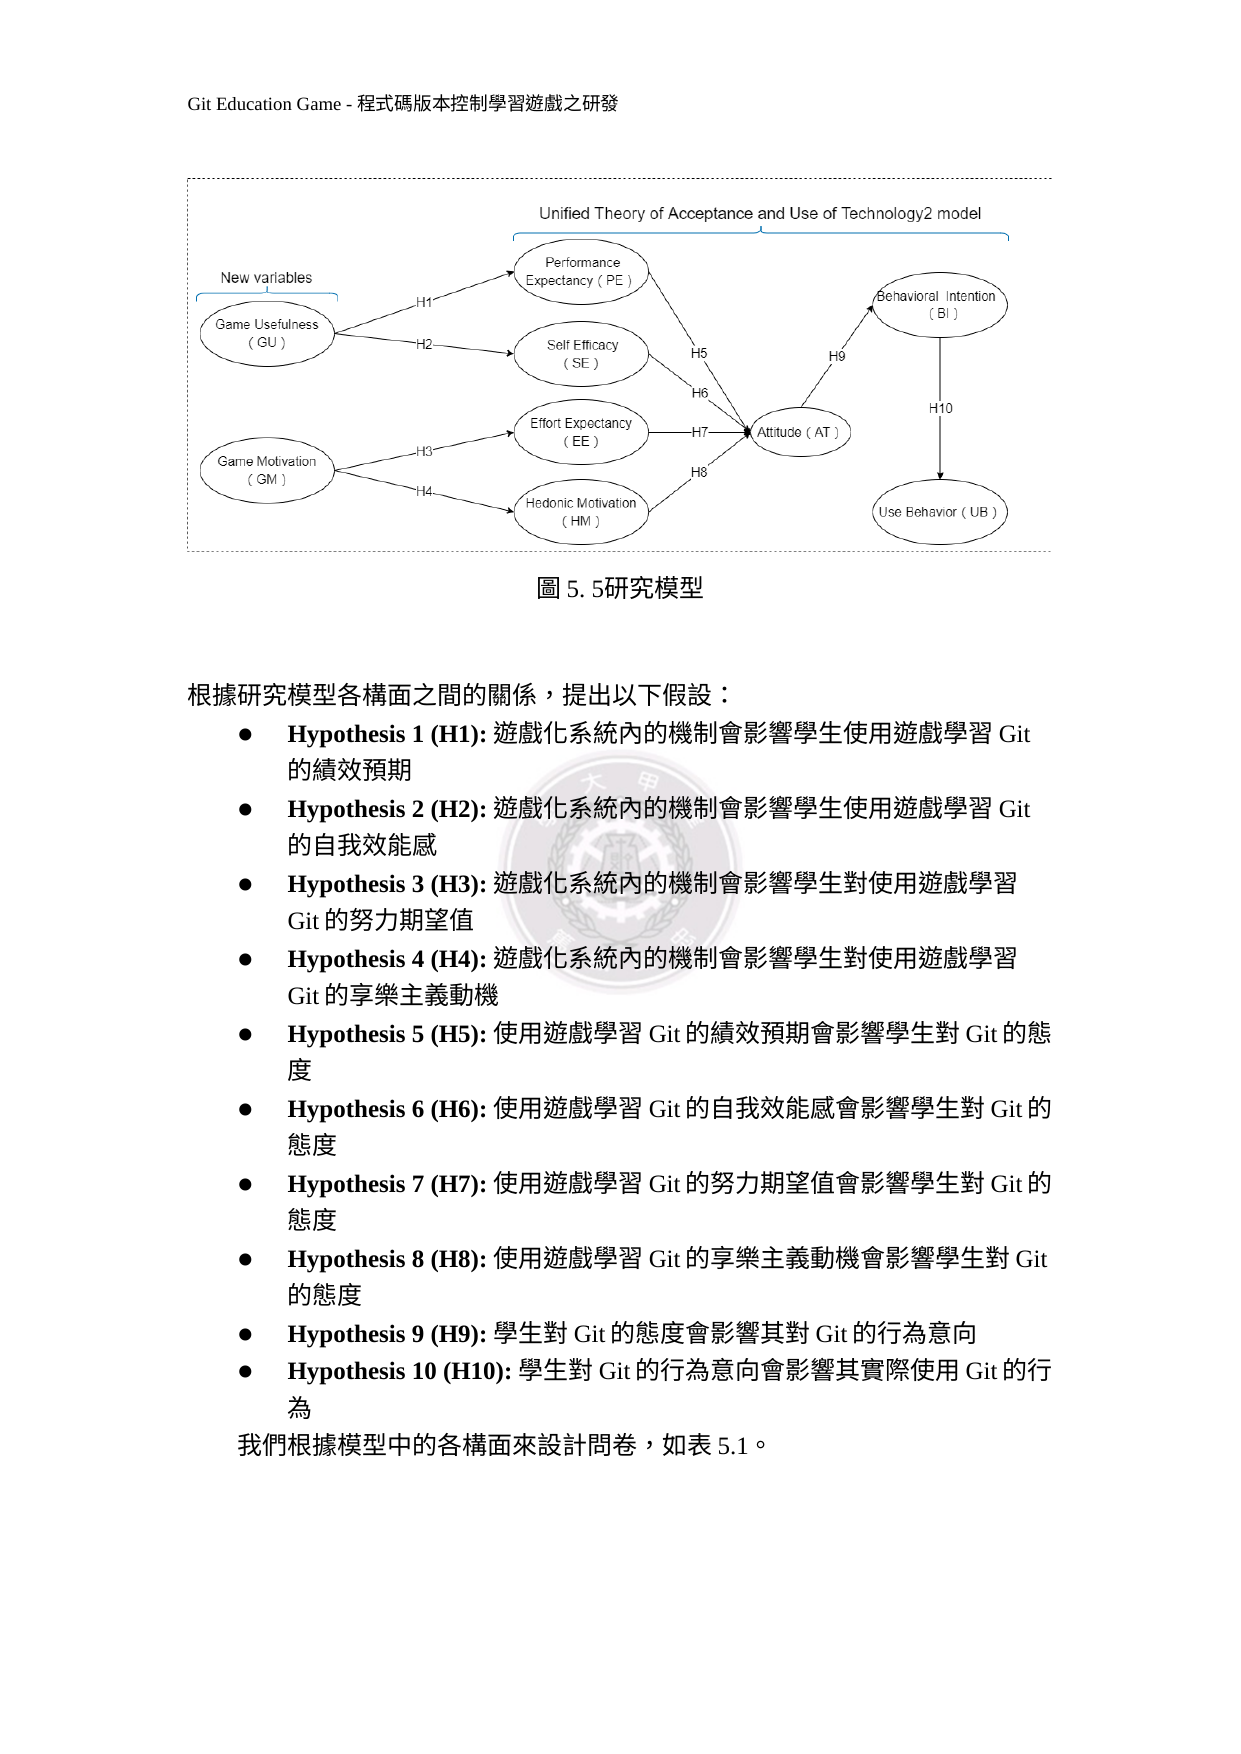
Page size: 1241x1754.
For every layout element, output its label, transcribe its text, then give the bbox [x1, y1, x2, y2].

list Hypothesis 7 (H7): 使用遊戲學習Git的努力期望值會影響學生對Git的態度 [237, 1163, 1053, 1238]
list Hypothesis 5 (H5): 使用遊戲學習Git的績效預期會影響學生對Git的態度 [237, 1013, 1053, 1088]
list Hypothesis 1 (H1): 遊戲化系統內的機制會影響學生使用遊戲學習Git的績效預期 [237, 713, 1053, 788]
list Hypothesis 2 (H2): 遊戲化系統內的機制會影響學生使用遊戲學習Git的自我效能感 [237, 788, 1053, 863]
list Hypothesis 3 (H3): 遊戲化系統內的機制會影響學生對使用遊戲學習Git的努力期望值 [237, 863, 1053, 938]
picture [187, 178, 1053, 552]
list Hypothesis 4 (H4): 遊戲化系統內的機制會影響學生對使用遊戲學習Git的享樂主義動機 [237, 938, 1053, 1013]
list Hypothesis 6 (H6): 使用遊戲學習Git的自我效能感會影響學生對Git的態度 [237, 1088, 1053, 1163]
list Hypothesis 8 (H8): 使用遊戲學習Git的享樂主義動機會影響學生對Git的態度 [237, 1238, 1053, 1313]
list Hypothesis 10 (H10): 學生對Git的行為意向會影響其實際使用Git的行為 [237, 1350, 1053, 1425]
list Hypothesis 9 (H9): 學生對Git的態度會影響其對Git的行為意向 [237, 1313, 1053, 1350]
text 圖5. 5研究模型 [187, 568, 1053, 605]
text 我們根據模型中的各構面來設計問卷，如表5.1。 [237, 1425, 1053, 1463]
text 根據研究模型各構面之間的關係，提出以下假設： [187, 675, 1053, 713]
